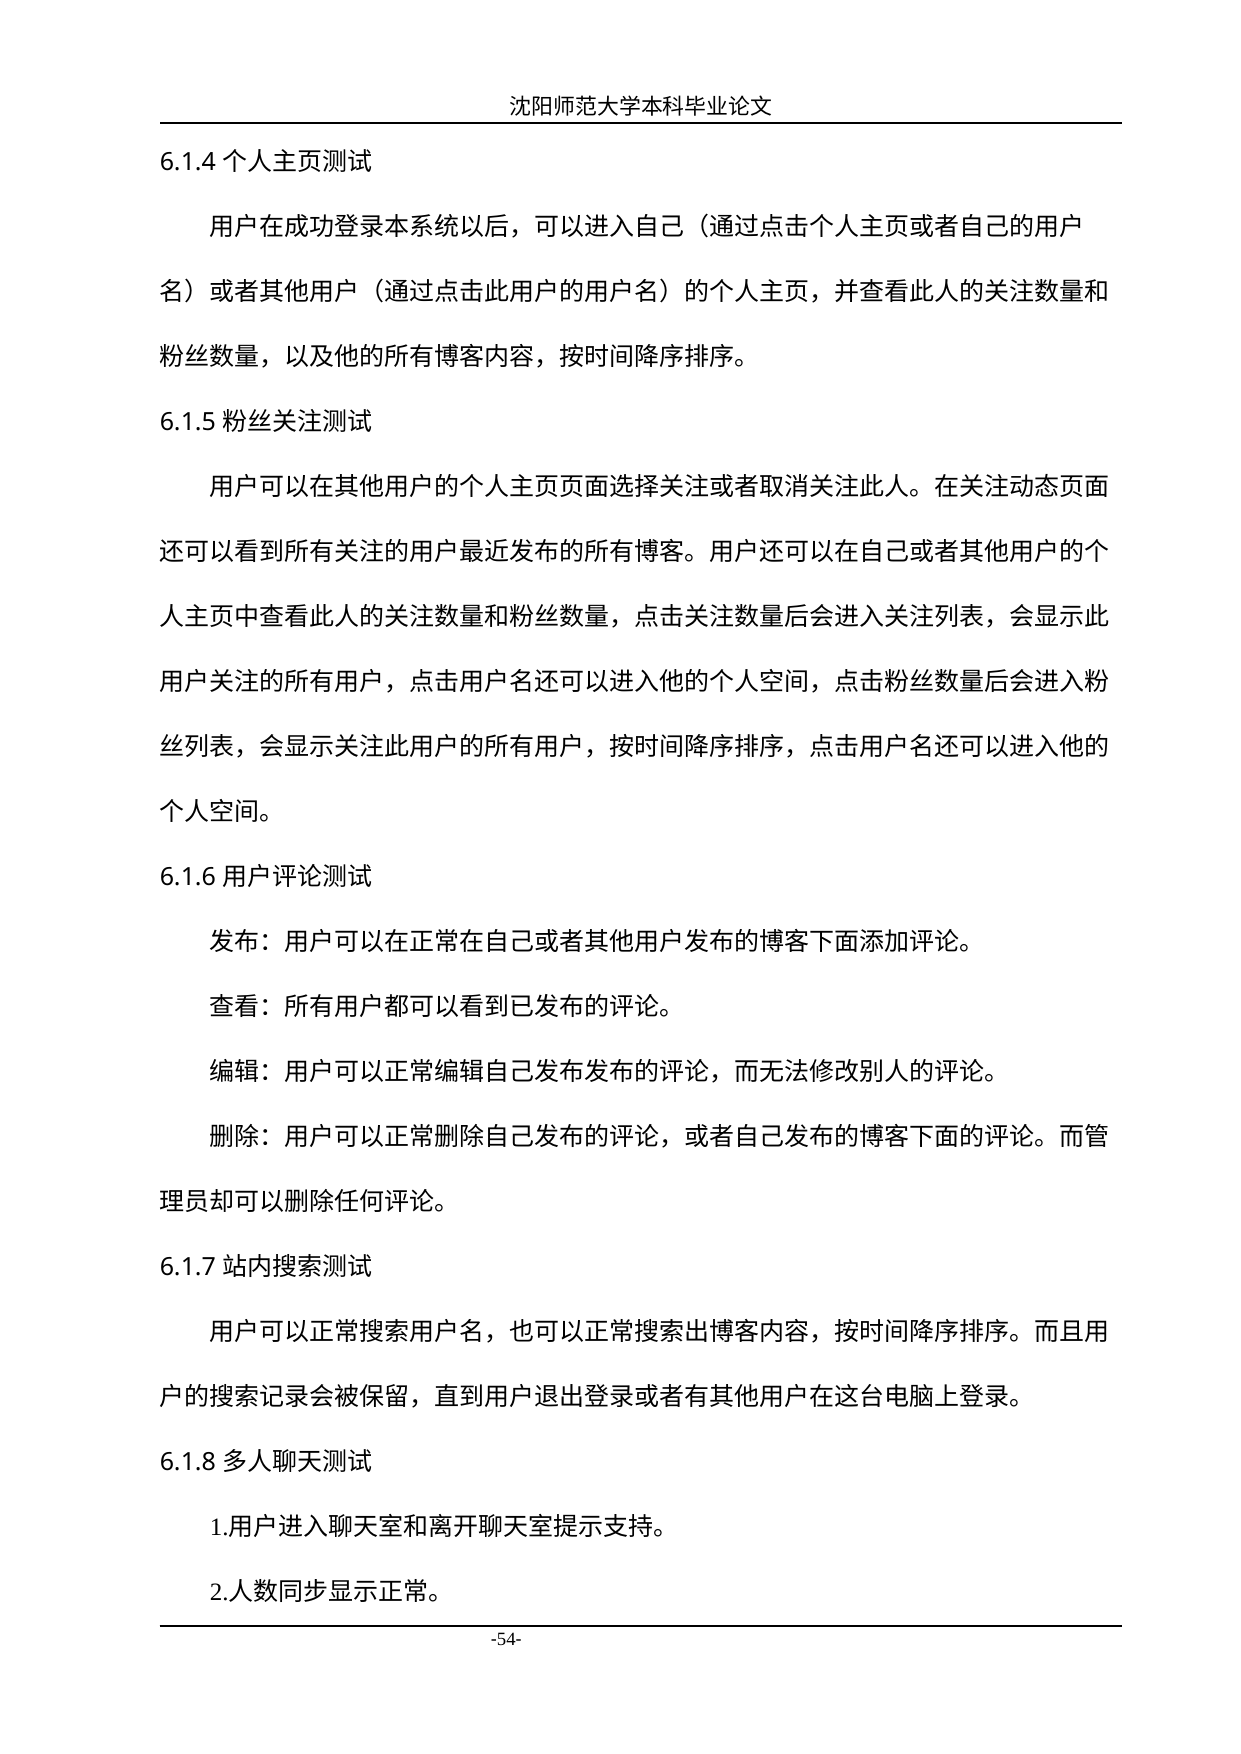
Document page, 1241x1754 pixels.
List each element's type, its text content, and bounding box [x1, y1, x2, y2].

text 用户在成功登录本系统以后，可以进入自己（通过点击个人主页或者自己的用户名）或者其他用户（通过点击此用户的用户名）的个人主页，并查看此人的关注数量和粉丝数量，以及他的所有博客内容，按时间降序排序。 [159, 192, 1122, 387]
text 用户可以在其他用户的个人主页页面选择关注或者取消关注此人。在关注动态页面还可以看到所有关注的用户最近发布的所有博客。用户还可以在自己或者其他用户的个人主页中查看此人的关注数量和粉丝数量，点击关注数量后会进入关注列表，会显示此用户关注的所有用户，点击用户名还可以进入他的个人空间，点击粉丝数量后会进入粉丝列表，会显示关注此用户的所有用户，按时间降序排序，点击用户名还可以进入他的个人空间。 [159, 452, 1122, 842]
subtitle 6.1.8 多人聊天测试 [159, 1427, 1122, 1492]
text 编辑：用户可以正常编辑自己发布发布的评论，而无法修改别人的评论。 [159, 1037, 1122, 1102]
subtitle 6.1.6 用户评论测试 [159, 842, 1122, 907]
subtitle 6.1.7 站内搜索测试 [159, 1232, 1122, 1297]
text 1.用户进入聊天室和离开聊天室提示支持。 [159, 1492, 1122, 1557]
subtitle 6.1.4 个人主页测试 [159, 127, 1122, 192]
text 删除：用户可以正常删除自己发布的评论，或者自己发布的博客下面的评论。而管理员却可以删除任何评论。 [159, 1102, 1122, 1232]
text 用户可以正常搜索用户名，也可以正常搜索出博客内容，按时间降序排序。而且用户的搜索记录会被保留，直到用户退出登录或者有其他用户在这台电脑上登录。 [159, 1297, 1122, 1427]
text 发布：用户可以在正常在自己或者其他用户发布的博客下面添加评论。 [159, 907, 1122, 972]
text 2.人数同步显示正常。 [159, 1557, 1122, 1622]
text 查看：所有用户都可以看到已发布的评论。 [159, 972, 1122, 1037]
subtitle 6.1.5 粉丝关注测试 [159, 387, 1122, 452]
